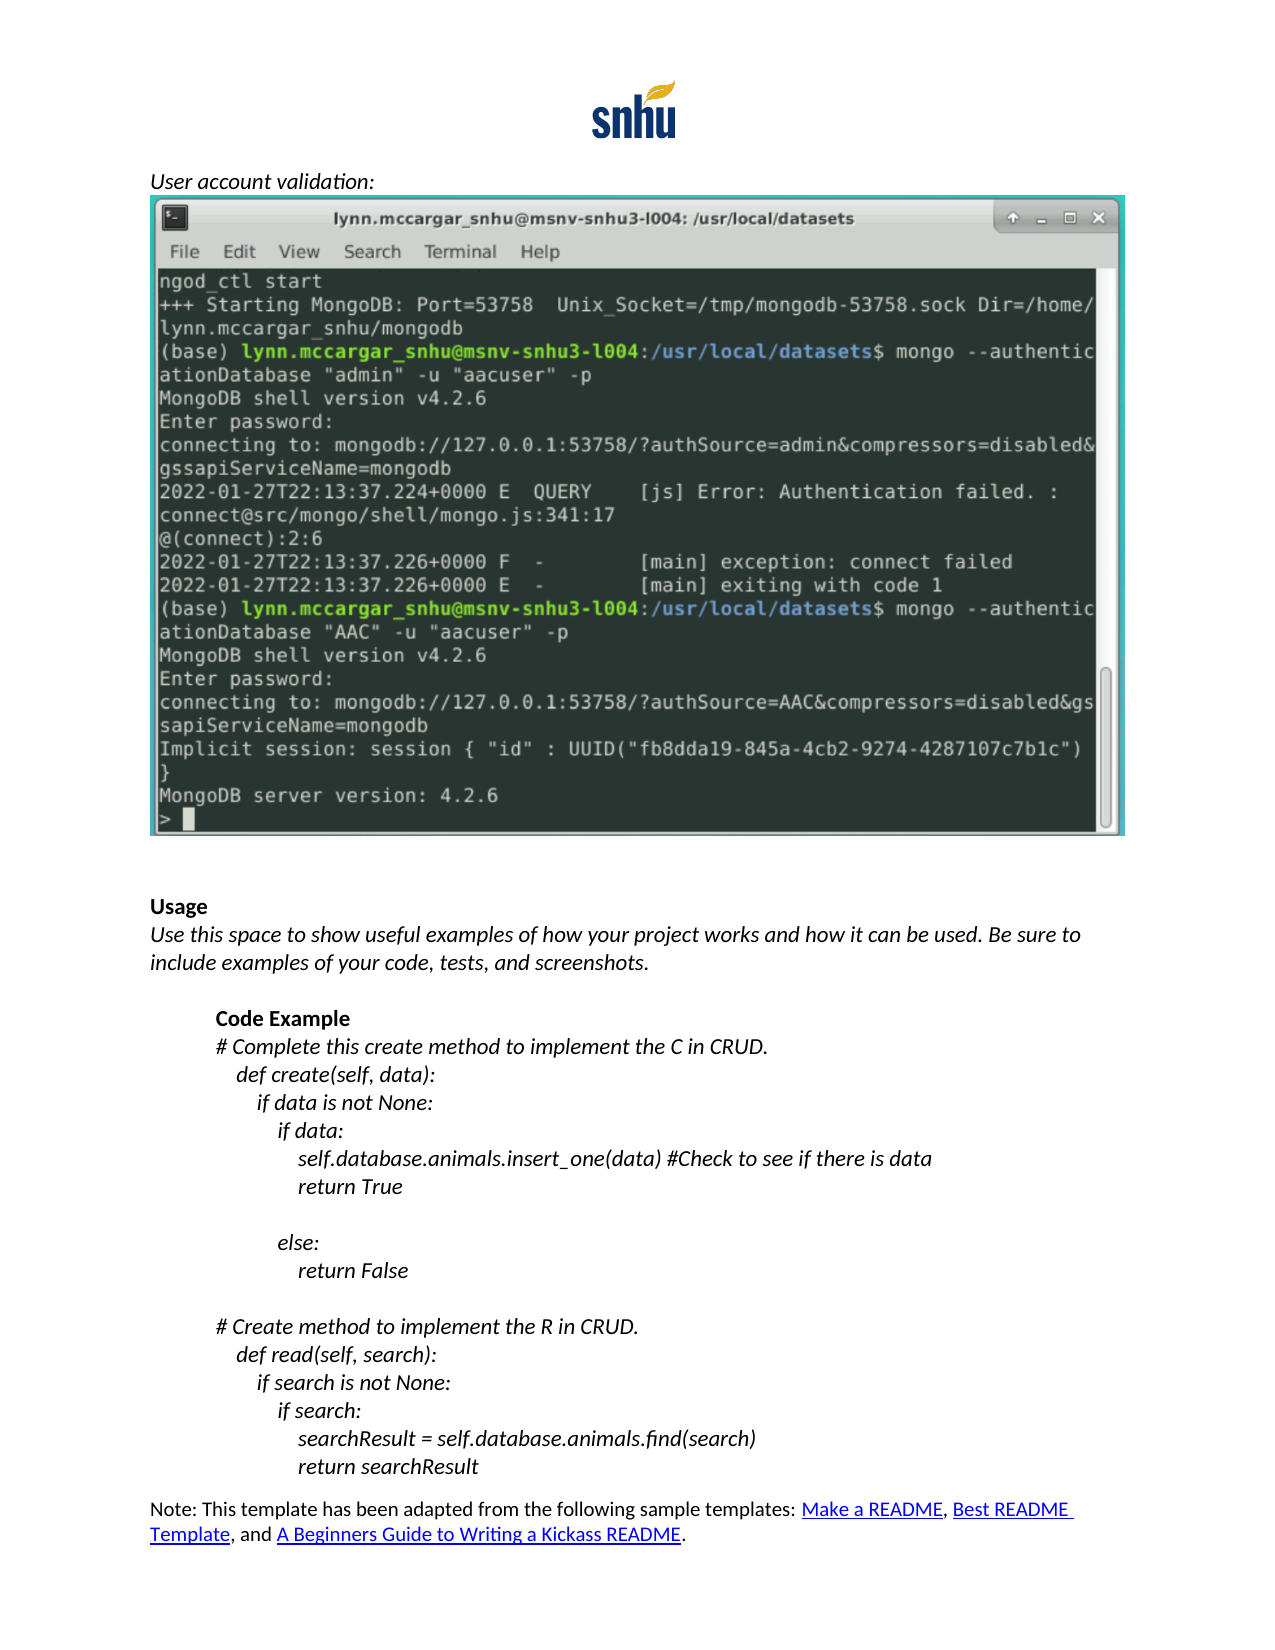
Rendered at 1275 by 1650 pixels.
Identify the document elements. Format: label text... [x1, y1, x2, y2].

subtitle Usage [150, 892, 1125, 920]
text searchResult = self.database.animals.find(search) [216, 1424, 1125, 1452]
text # Create method to implement the R in CRUD. [216, 1312, 1125, 1340]
text if search: [216, 1396, 1125, 1424]
picture [573, 75, 702, 147]
text if search is not None: [216, 1368, 1125, 1396]
text return searchResult [216, 1452, 1125, 1481]
text User account validation: [150, 167, 1125, 195]
picture [150, 195, 1125, 836]
subtitle Code Example [150, 1004, 1125, 1032]
text if data is not None: [216, 1088, 1125, 1116]
text else: [216, 1228, 1125, 1256]
text def read(self, search): [216, 1340, 1125, 1368]
text Use this space to show useful examples of how your project works and how it can be used. Be sure to include examples of your code, tests, and screenshots. [150, 920, 1125, 976]
text # Complete this create method to implement the C in CRUD. [216, 1032, 1125, 1060]
text self.database.animals.insert_one(data) #Check to see if there is data [216, 1144, 1125, 1172]
text return True [216, 1172, 1125, 1200]
text return False [216, 1256, 1125, 1284]
text if data: [216, 1116, 1125, 1144]
text def create(self, data): [216, 1060, 1125, 1088]
